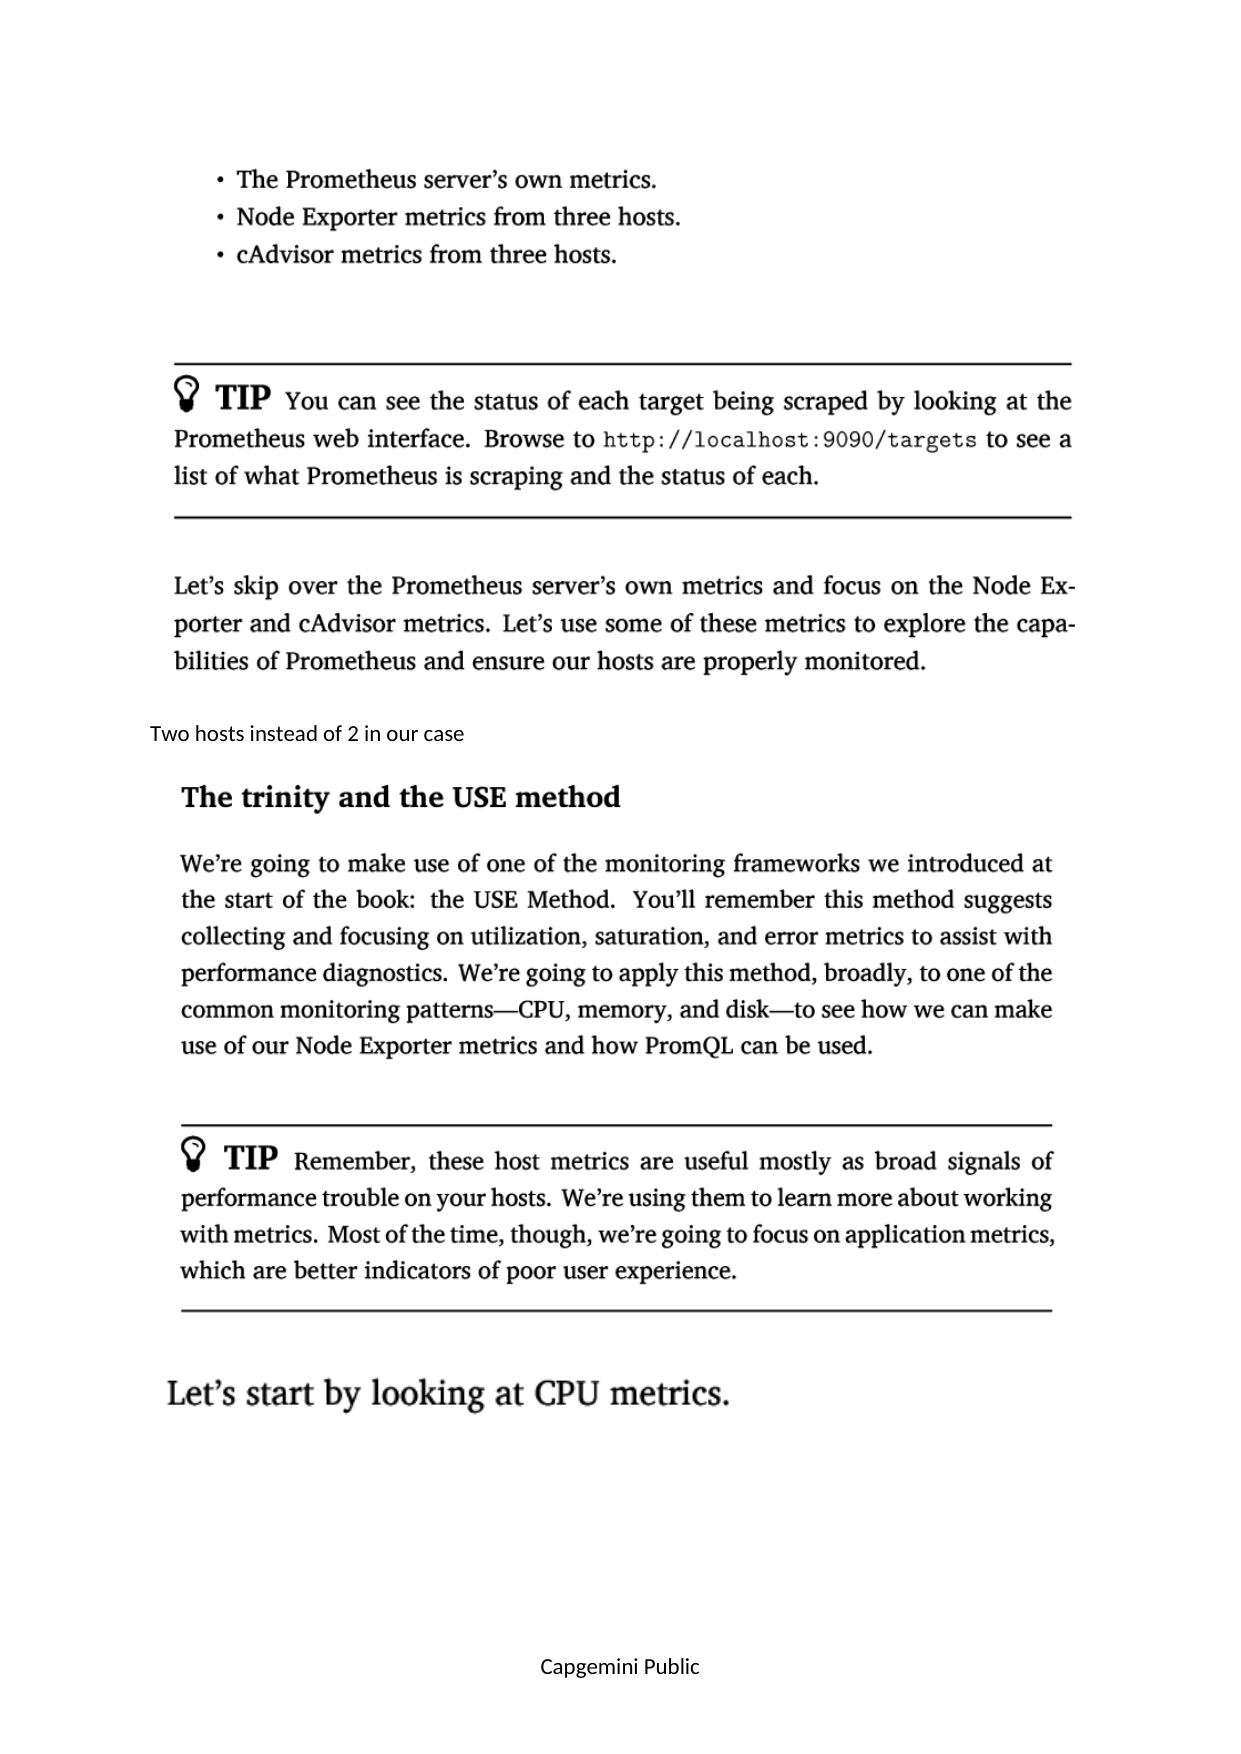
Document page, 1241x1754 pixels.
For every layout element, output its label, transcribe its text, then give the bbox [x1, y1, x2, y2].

picture [150, 1366, 754, 1437]
text Two hosts instead of 2 in our case [150, 719, 1090, 747]
picture [150, 765, 1091, 1347]
picture [150, 150, 1091, 700]
